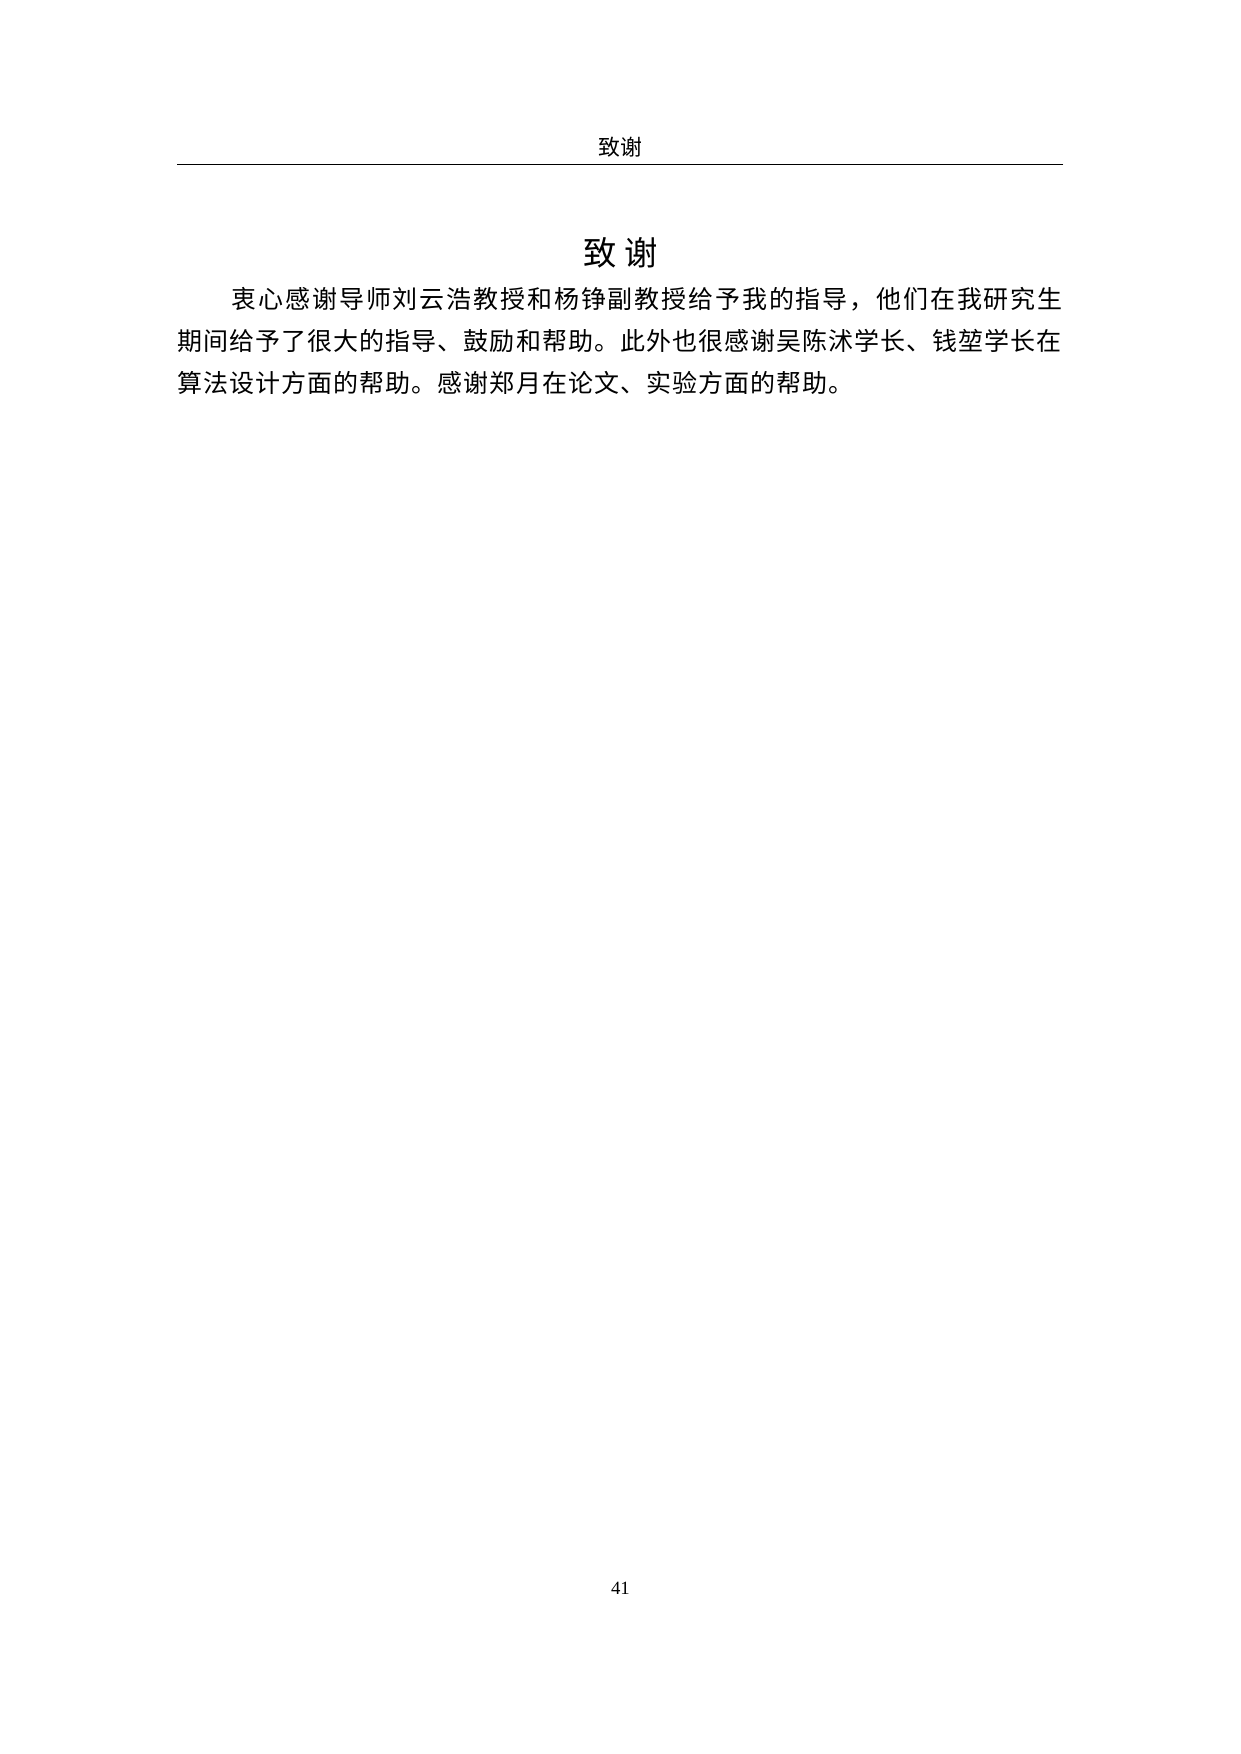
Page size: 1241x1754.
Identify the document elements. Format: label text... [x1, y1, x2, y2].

text 衷心感谢导师刘云浩教授和杨铮副教授给予我的指导，他们在我研究生期间给予了很大的指导、鼓励和帮助。此外也很感谢吴陈沭学长、钱堃学长在算法设计方面的帮助。感谢郑月在论文、实验方面的帮助。 [177, 275, 1063, 400]
text 致 谢 [177, 227, 1063, 275]
